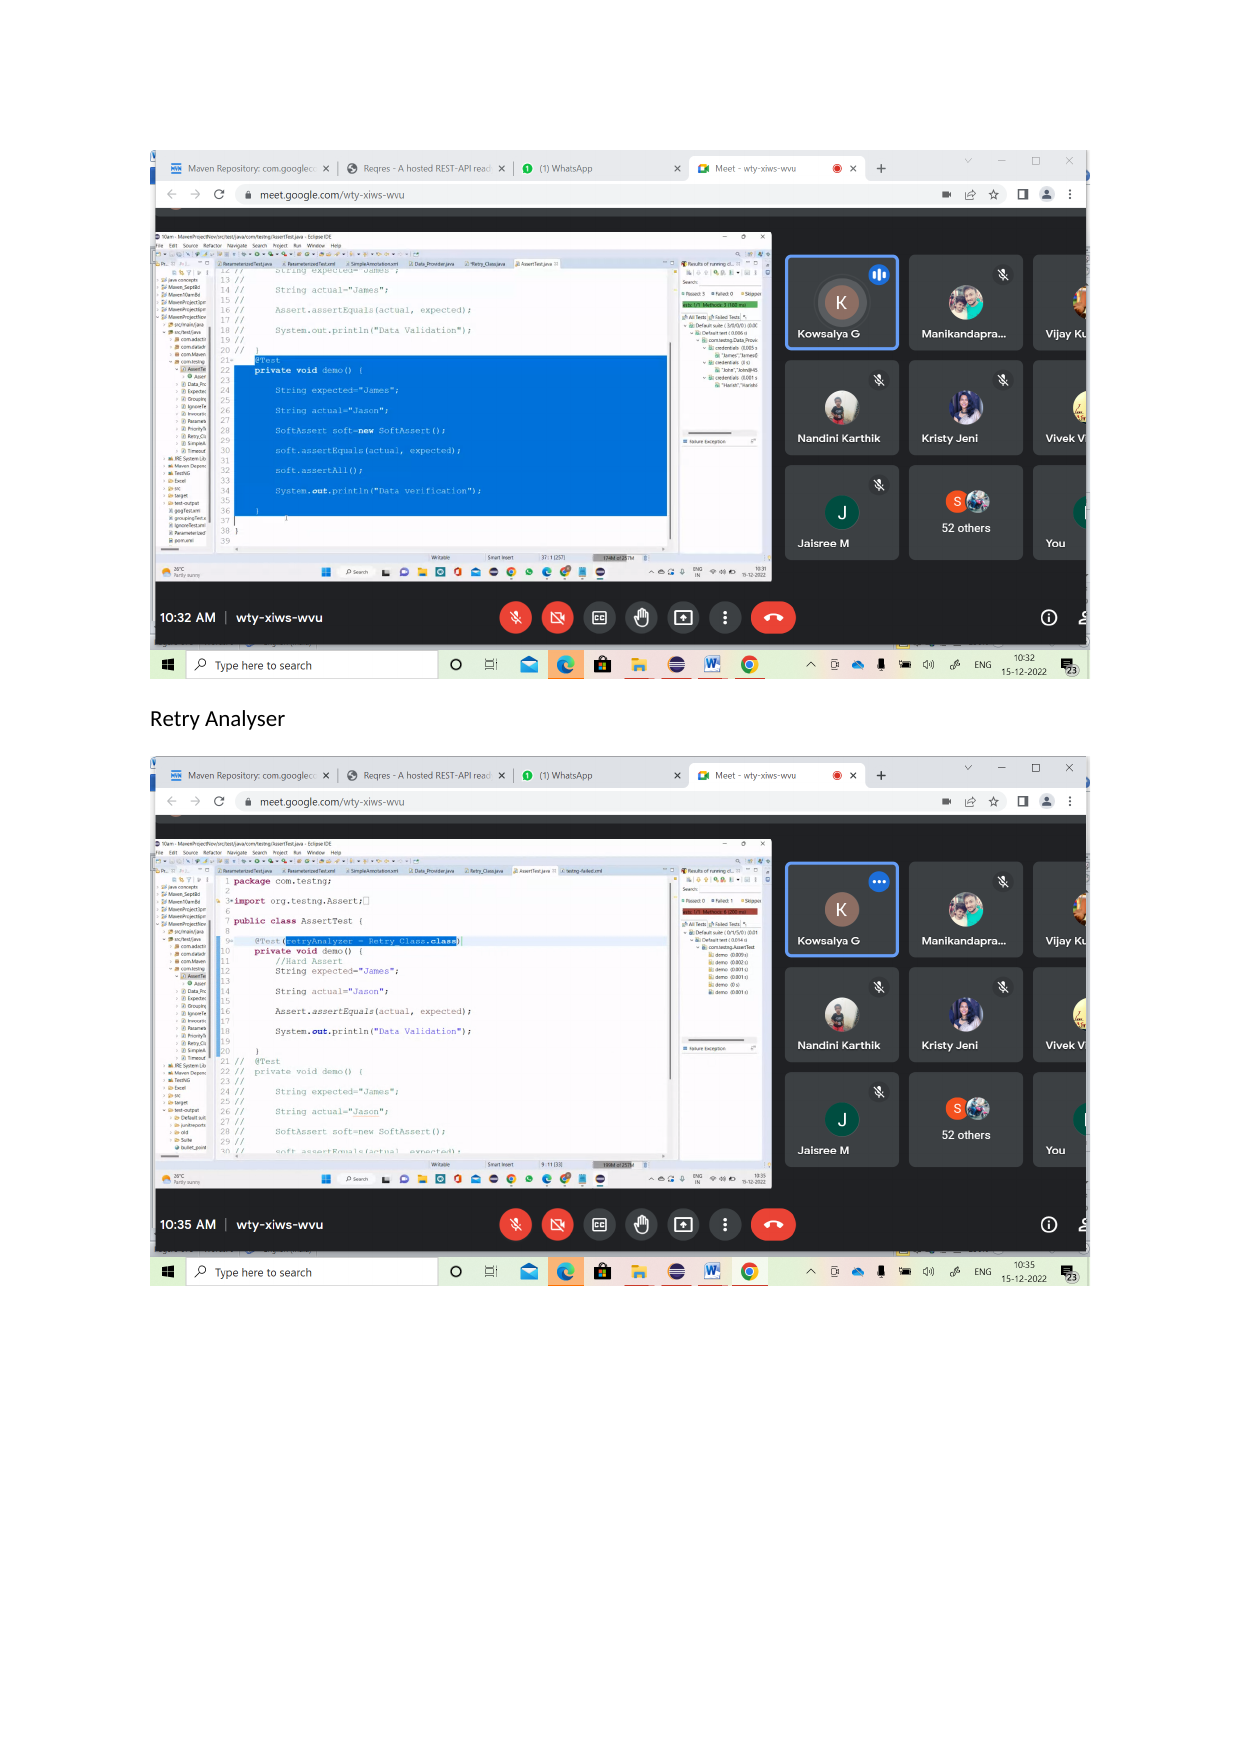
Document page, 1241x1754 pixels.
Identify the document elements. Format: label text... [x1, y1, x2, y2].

text Retry Analyser [150, 704, 1090, 732]
picture [150, 150, 1091, 679]
picture [150, 756, 1091, 1286]
